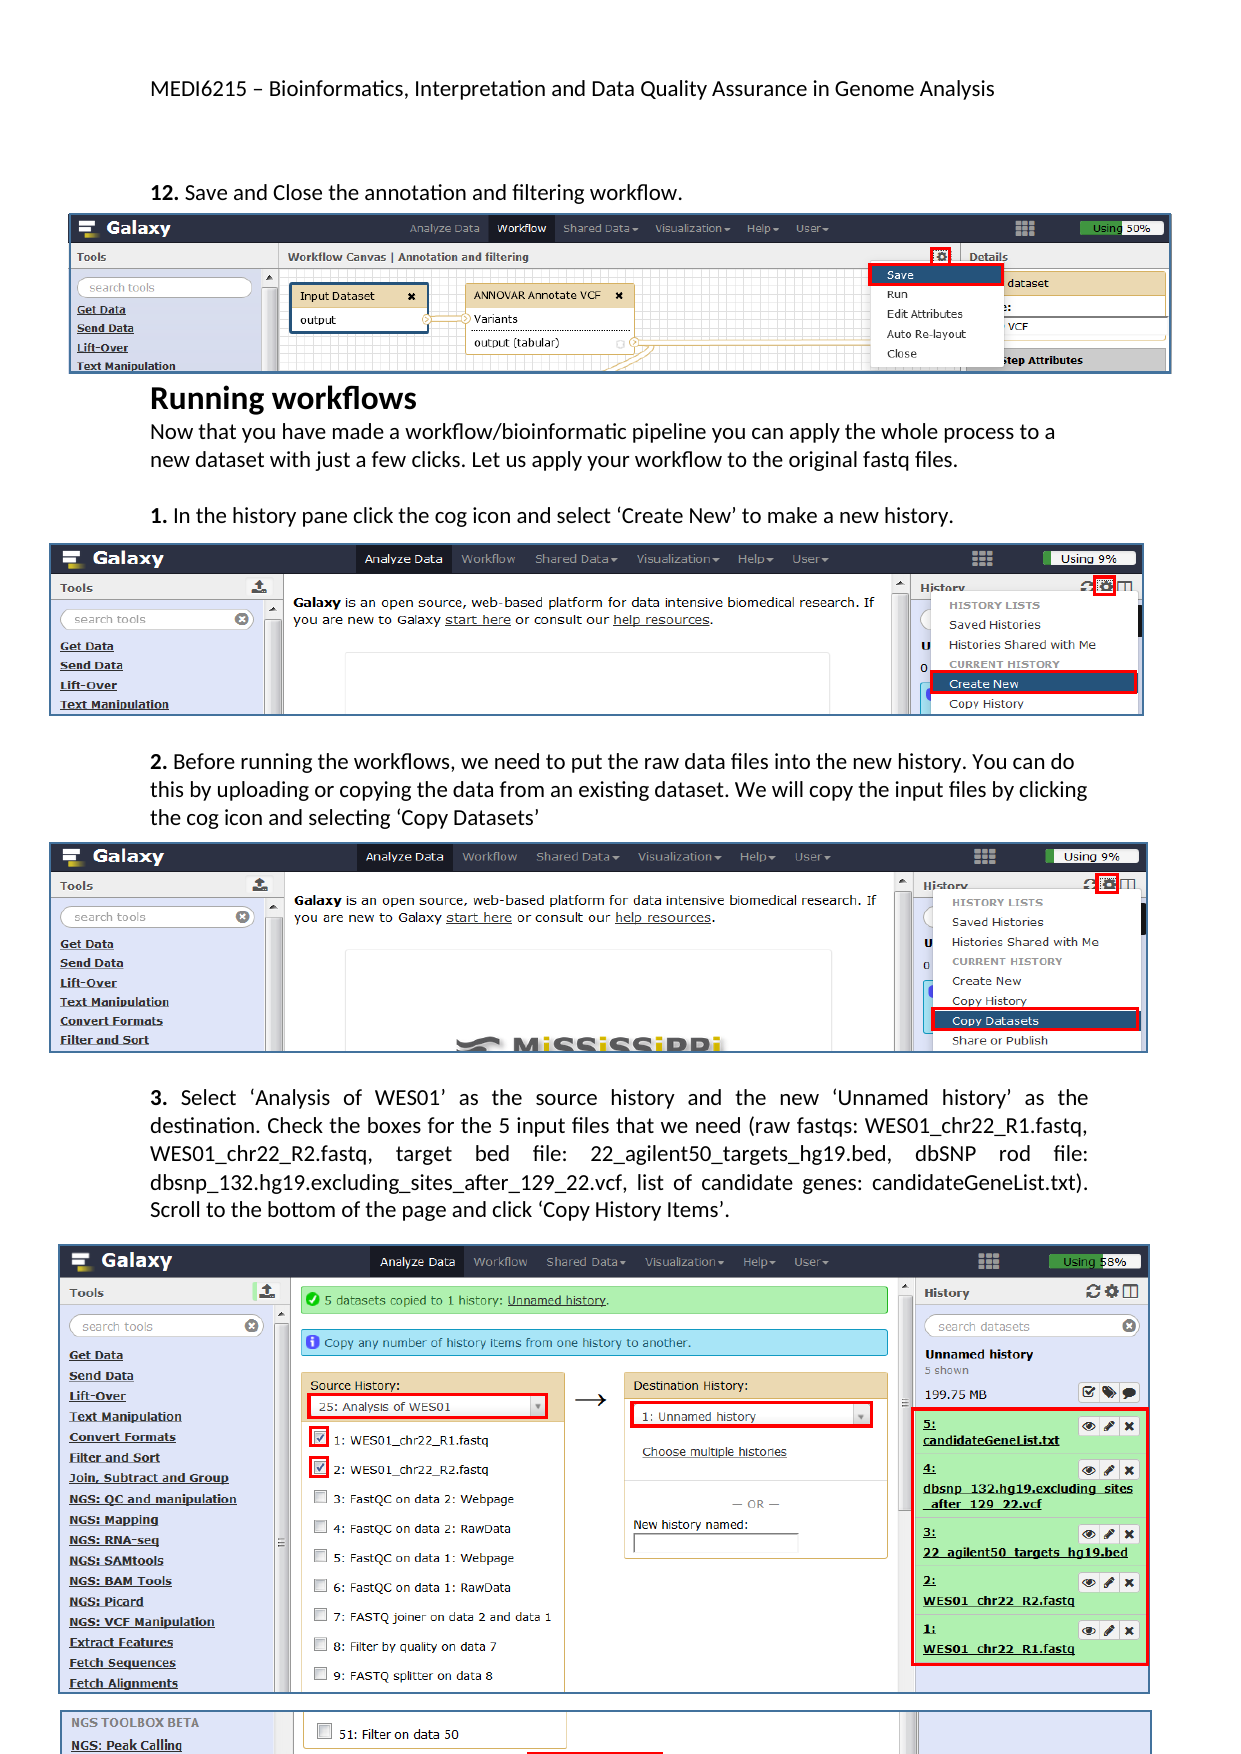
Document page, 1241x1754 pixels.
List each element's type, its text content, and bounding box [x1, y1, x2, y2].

text 3. Select ‘Analysis of WES01’ as the source history and the new ‘Unnamed history’ as the destination. Check the boxes for the 5 input files that we need (raw fastqs: WES01_chr22_R1.fastq, WES01_chr22_R2.fastq, target bed file: 22_agilent50_targets_hg19.bed, dbSNP rod file: dbsnp_132.hg19.excluding_sites_after_129_22.vcf, list of candidate genes: candidateGeneList.txt). Scroll to the bottom of the page and click ‘Copy History Items’. [150, 1083, 1090, 1224]
picture [62, 1712, 1150, 1754]
text 12. Save and Close the annotation and filtering workflow. [150, 178, 1090, 206]
text 2. Before running the workflows, we need to put the raw data files into the new history. You can do this by uploading or copying the data from an existing dataset. We will copy the input files by clicking the cog icon and selecting ‘Copy Datasets’ [150, 747, 1090, 831]
picture [51, 545, 1142, 714]
picture [71, 215, 1169, 371]
text Running workflows [150, 374, 1090, 417]
picture [60, 1246, 1148, 1692]
picture [51, 844, 1146, 1051]
text 1. In the history pane click the cog icon and select ‘Create New’ to make a new history. [150, 501, 1090, 529]
picture [914, 1411, 1146, 1663]
text Now that you have made a workflow/bioinformatic pipeline you can apply the whole process to a new dataset with just a few clicks. Let us apply your workflow to the original fastq files. [150, 417, 1090, 473]
